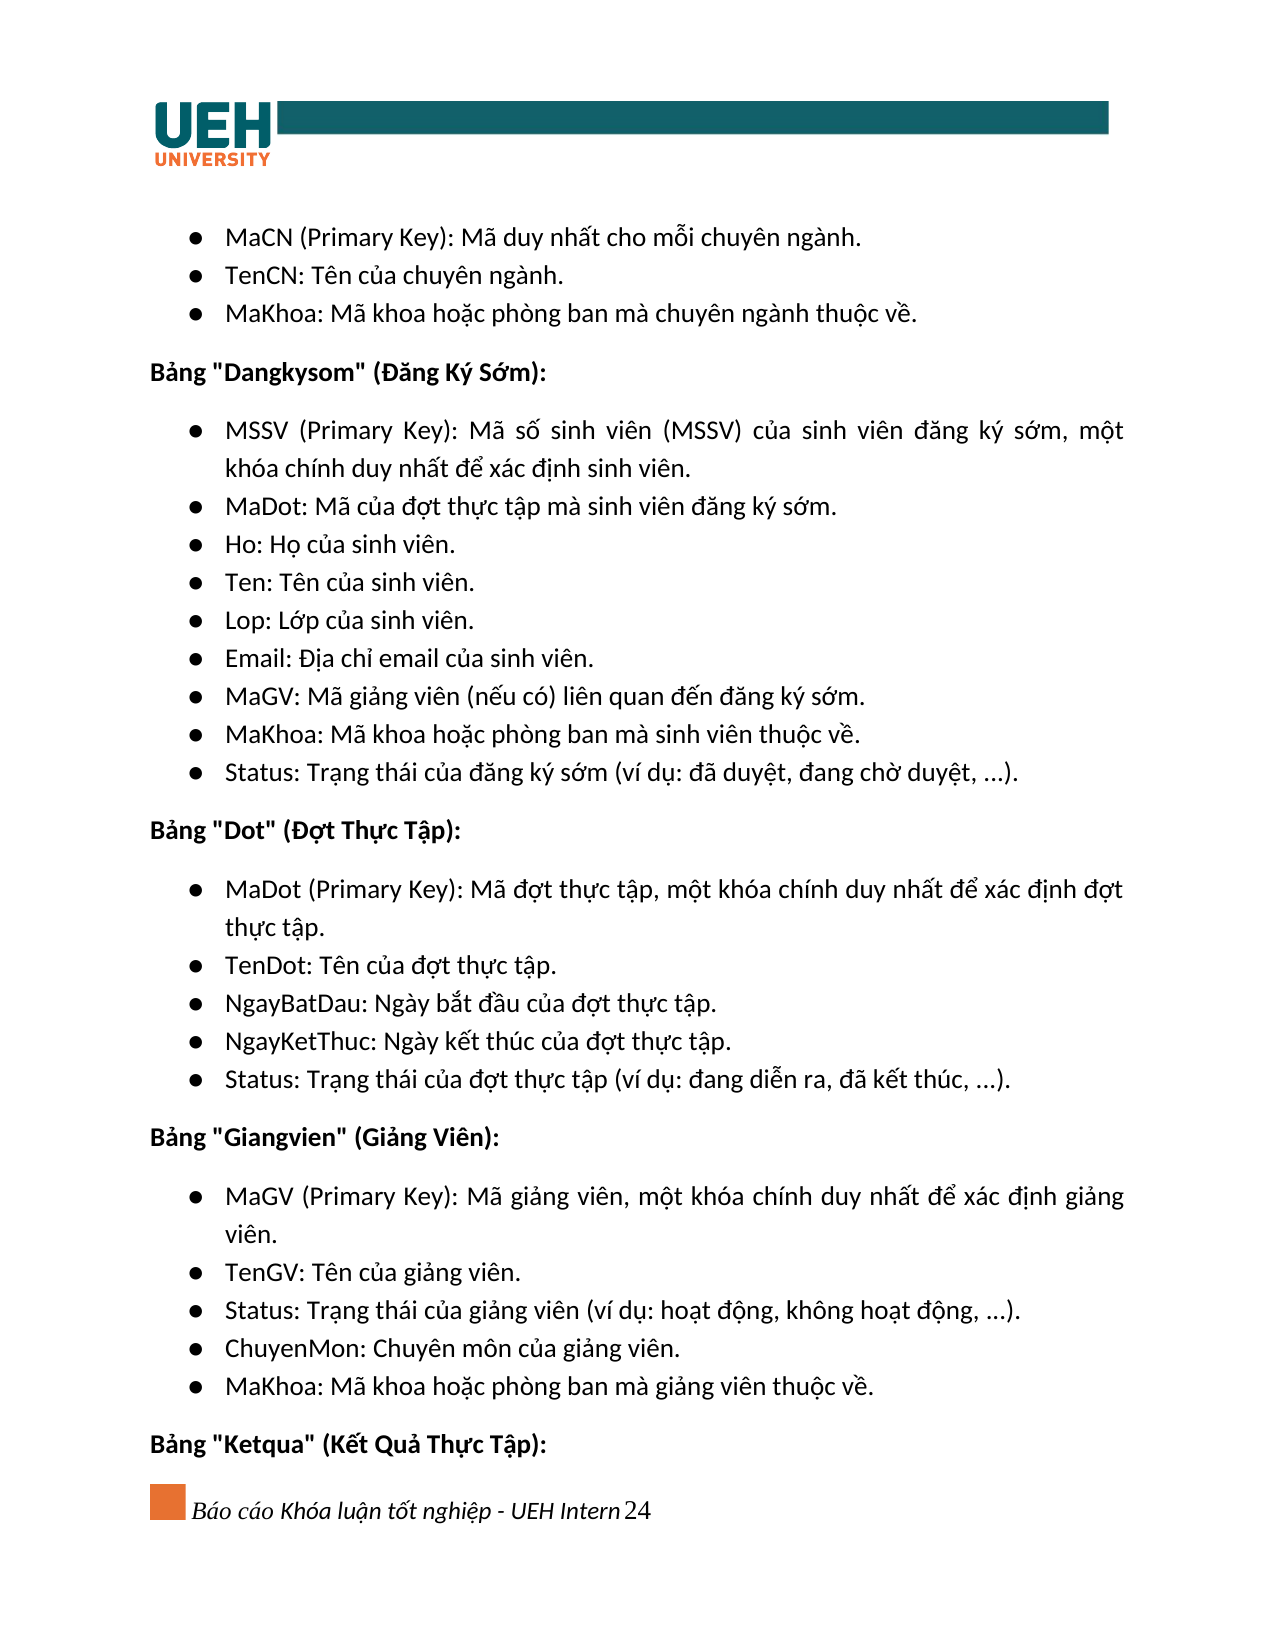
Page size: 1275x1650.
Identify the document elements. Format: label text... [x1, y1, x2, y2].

text Bảng "Dangkysom" (Đăng Ký Sớm): [150, 355, 1125, 388]
list MaKhoa: Mã khoa hoặc phòng ban mà sinh viên thuộc về. [187, 717, 1125, 750]
list MaGV: Mã giảng viên (nếu có) liên quan đến đăng ký sớm. [187, 679, 1125, 712]
list TenCN: Tên của chuyên ngành. [187, 258, 1125, 291]
list NgayBatDau: Ngày bắt đầu của đợt thực tập. [187, 986, 1125, 1019]
list MaCN (Primary Key): Mã duy nhất cho mỗi chuyên ngành. [187, 220, 1125, 253]
list MaDot: Mã của đợt thực tập mà sinh viên đăng ký sớm. [187, 489, 1125, 522]
picture [150, 1484, 186, 1520]
list TenDot: Tên của đợt thực tập. [187, 948, 1125, 981]
list Status: Trạng thái của đăng ký sớm (ví dụ: đã duyệt, đang chờ duyệt, ...). [187, 755, 1125, 788]
list MSSV (Primary Key): Mã số sinh viên (MSSV) của sinh viên đăng ký sớm, một khóa chính duy nhất để xác định sinh viên. [187, 413, 1125, 484]
list Status: Trạng thái của giảng viên (ví dụ: hoạt động, không hoạt động, ...). [187, 1293, 1125, 1326]
text Bảng "Ketqua" (Kết Quả Thực Tập): [150, 1428, 1125, 1461]
list Email: Địa chỉ email của sinh viên. [187, 641, 1125, 674]
picture [150, 95, 1109, 174]
list Status: Trạng thái của đợt thực tập (ví dụ: đang diễn ra, đã kết thúc, ...). [187, 1062, 1125, 1095]
list MaKhoa: Mã khoa hoặc phòng ban mà chuyên ngành thuộc về. [187, 296, 1125, 329]
list NgayKetThuc: Ngày kết thúc của đợt thực tập. [187, 1024, 1125, 1057]
list TenGV: Tên của giảng viên. [187, 1255, 1125, 1288]
list MaKhoa: Mã khoa hoặc phòng ban mà giảng viên thuộc về. [187, 1369, 1125, 1402]
list Lop: Lớp của sinh viên. [187, 603, 1125, 636]
list Ho: Họ của sinh viên. [187, 527, 1125, 560]
list Ten: Tên của sinh viên. [187, 565, 1125, 598]
list ChuyenMon: Chuyên môn của giảng viên. [187, 1331, 1125, 1364]
text Bảng "Dot" (Đợt Thực Tập): [150, 813, 1125, 846]
text Bảng "Giangvien" (Giảng Viên): [150, 1121, 1125, 1153]
list MaDot (Primary Key): Mã đợt thực tập, một khóa chính duy nhất để xác định đợt thực tập. [187, 872, 1125, 943]
list MaGV (Primary Key): Mã giảng viên, một khóa chính duy nhất để xác định giảng viên. [187, 1179, 1125, 1250]
